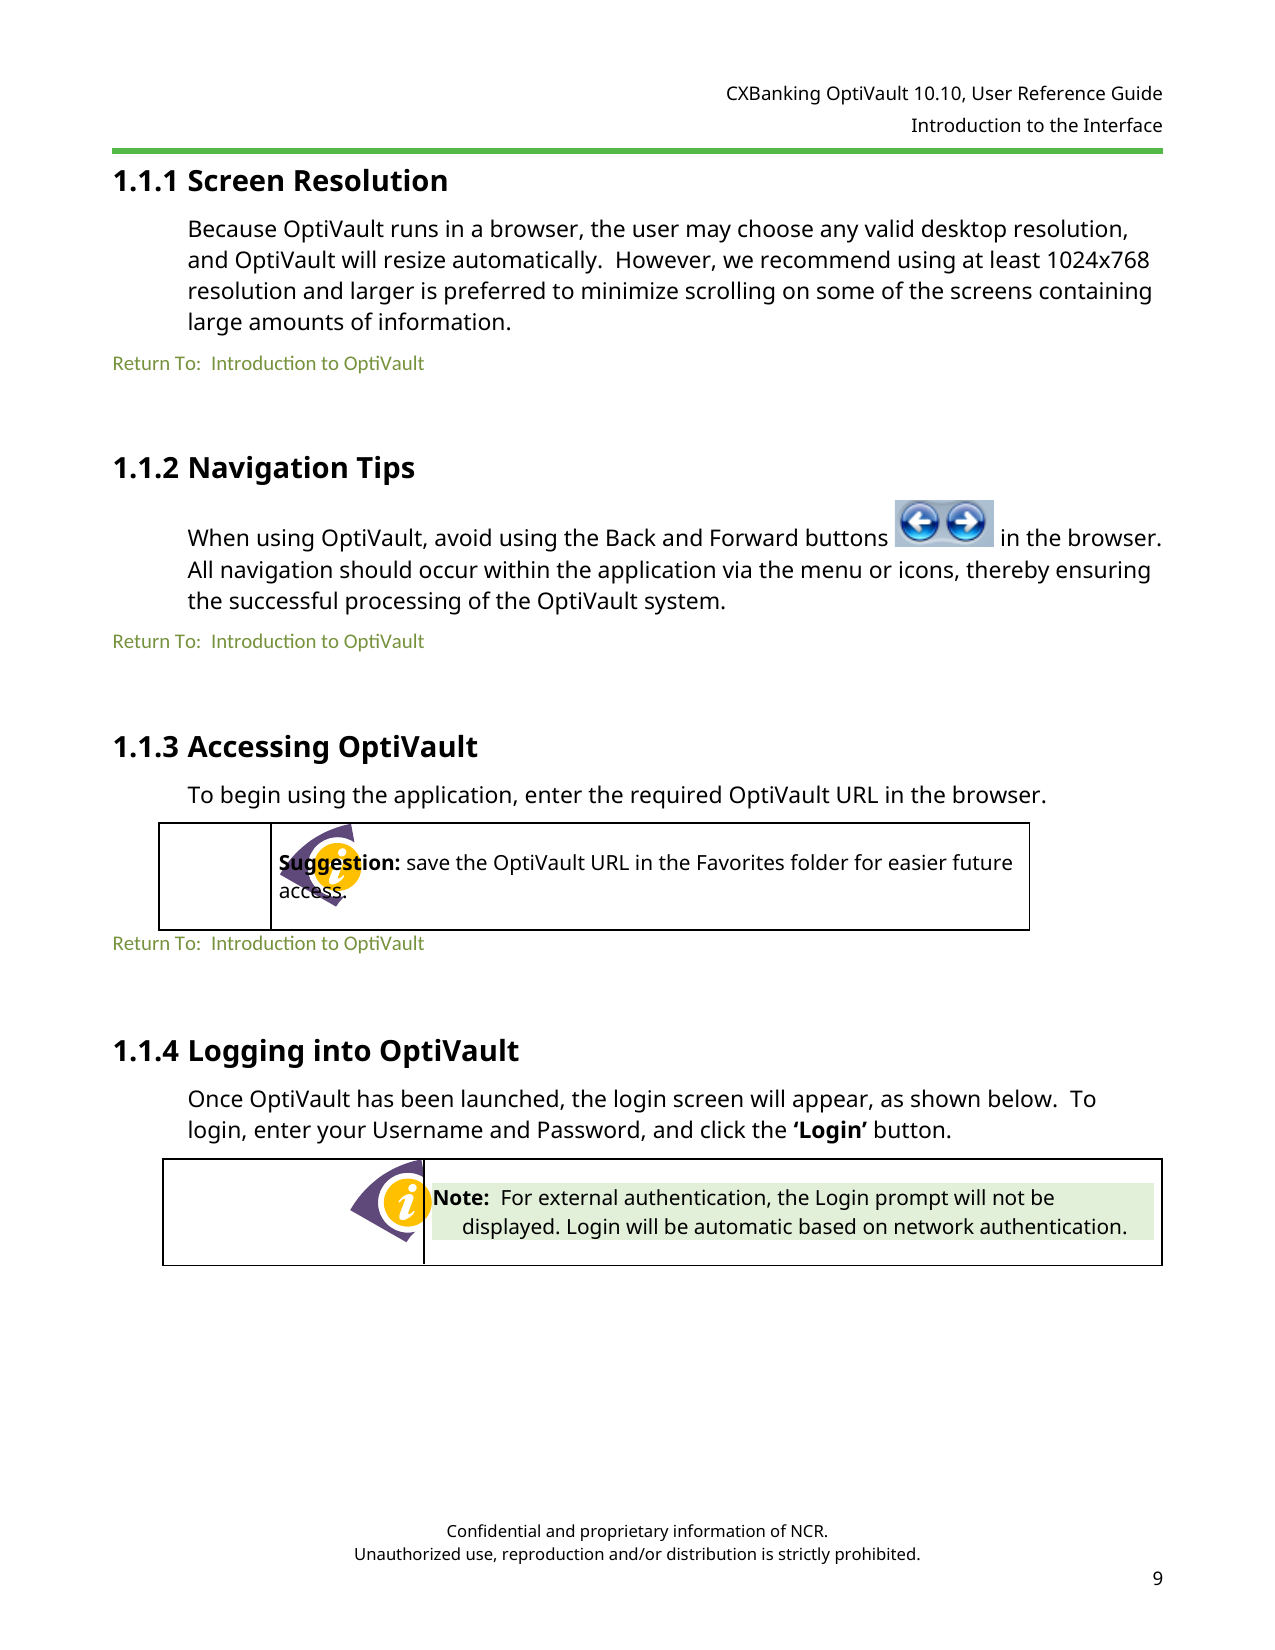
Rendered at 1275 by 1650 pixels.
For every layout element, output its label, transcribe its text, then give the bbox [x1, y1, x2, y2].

table_header [164, 1160, 423, 1264]
table_header Suggestion: save the OptiVault URL in the Favorites folder for easier future access. [272, 824, 1029, 929]
text Return To: Introduction to OptiVault [112, 350, 1163, 375]
subtitle Accessing OptiVault [112, 726, 1163, 766]
subtitle Logging into OptiVault [112, 1031, 1163, 1070]
table_header Note: For external authentication, the Login prompt will not be displayed. Login will be automatic based on network authentication. [425, 1160, 1161, 1264]
text To begin using the application, enter the required OptiVault URL in the browser. [187, 778, 1163, 810]
table_header [160, 824, 270, 929]
subtitle Navigation Tips [112, 448, 1163, 487]
text Return To: Introduction to OptiVault [112, 930, 1163, 956]
text Once OptiVault has been launched, the login screen will appear, as shown below. To login, enter your Username and Password, and click the ‘Login’ button. [187, 1083, 1163, 1145]
subtitle Screen Resolution [112, 160, 1163, 200]
text When using OptiVault, avoid using the Back and Forward buttons in the browser. All navigation should occur within the application via the menu or icons, thereby ensuring the successful processing of the OptiVault system. [187, 500, 1163, 616]
text Return To: Introduction to OptiVault [112, 629, 1163, 654]
text Because OptiVault runs in a browser, the user may choose any valid desktop resolution, and OptiVault will resize automatically. However, we recommend using at least 1024x768 resolution and larger is preferred to minimize scrolling on some of the screens containing large amounts of information. [187, 212, 1163, 337]
picture [894, 500, 994, 547]
